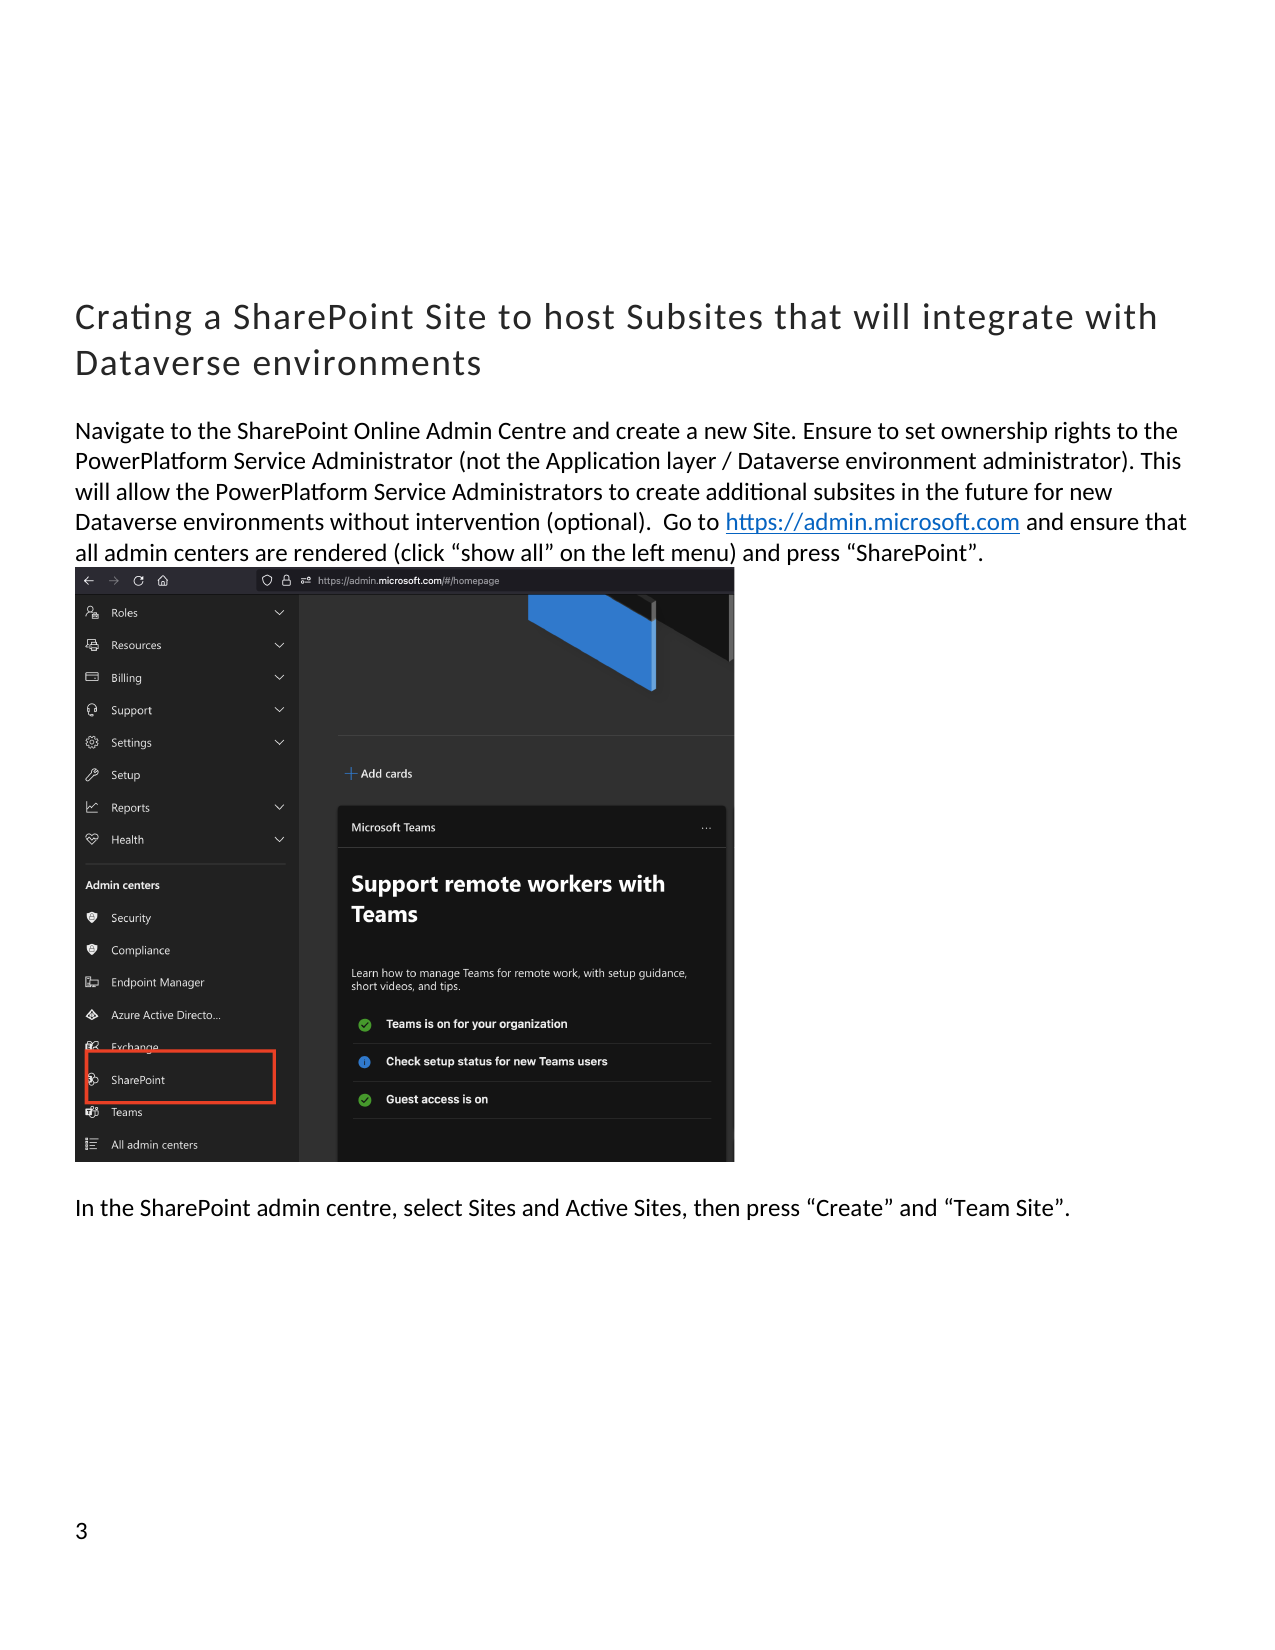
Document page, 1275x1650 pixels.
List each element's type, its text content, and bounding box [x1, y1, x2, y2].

picture [75, 567, 735, 1162]
text Navigate to the SharePoint Online Admin Centre and create a new Site. Ensure to set ownership rights to the PowerPlatform Service Administrator (not the Application layer / Dataverse environment administrator). This will allow the PowerPlatform Service Administrators to create additional subsites in the future for new Dataverse environments without intervention (optional). Go to https://admin.microsoft.com and ensure that all admin centers are rendered (click “show all” on the left menu) and press “SharePoint”. [75, 415, 1200, 568]
subtitle Crating a SharePoint Site to host Subsites that will integrate with Dataverse environments [75, 293, 1200, 384]
text In the SharePoint admin centre, select Sites and Active Sites, then press “Create” and “Team Site”. [75, 1192, 1200, 1223]
